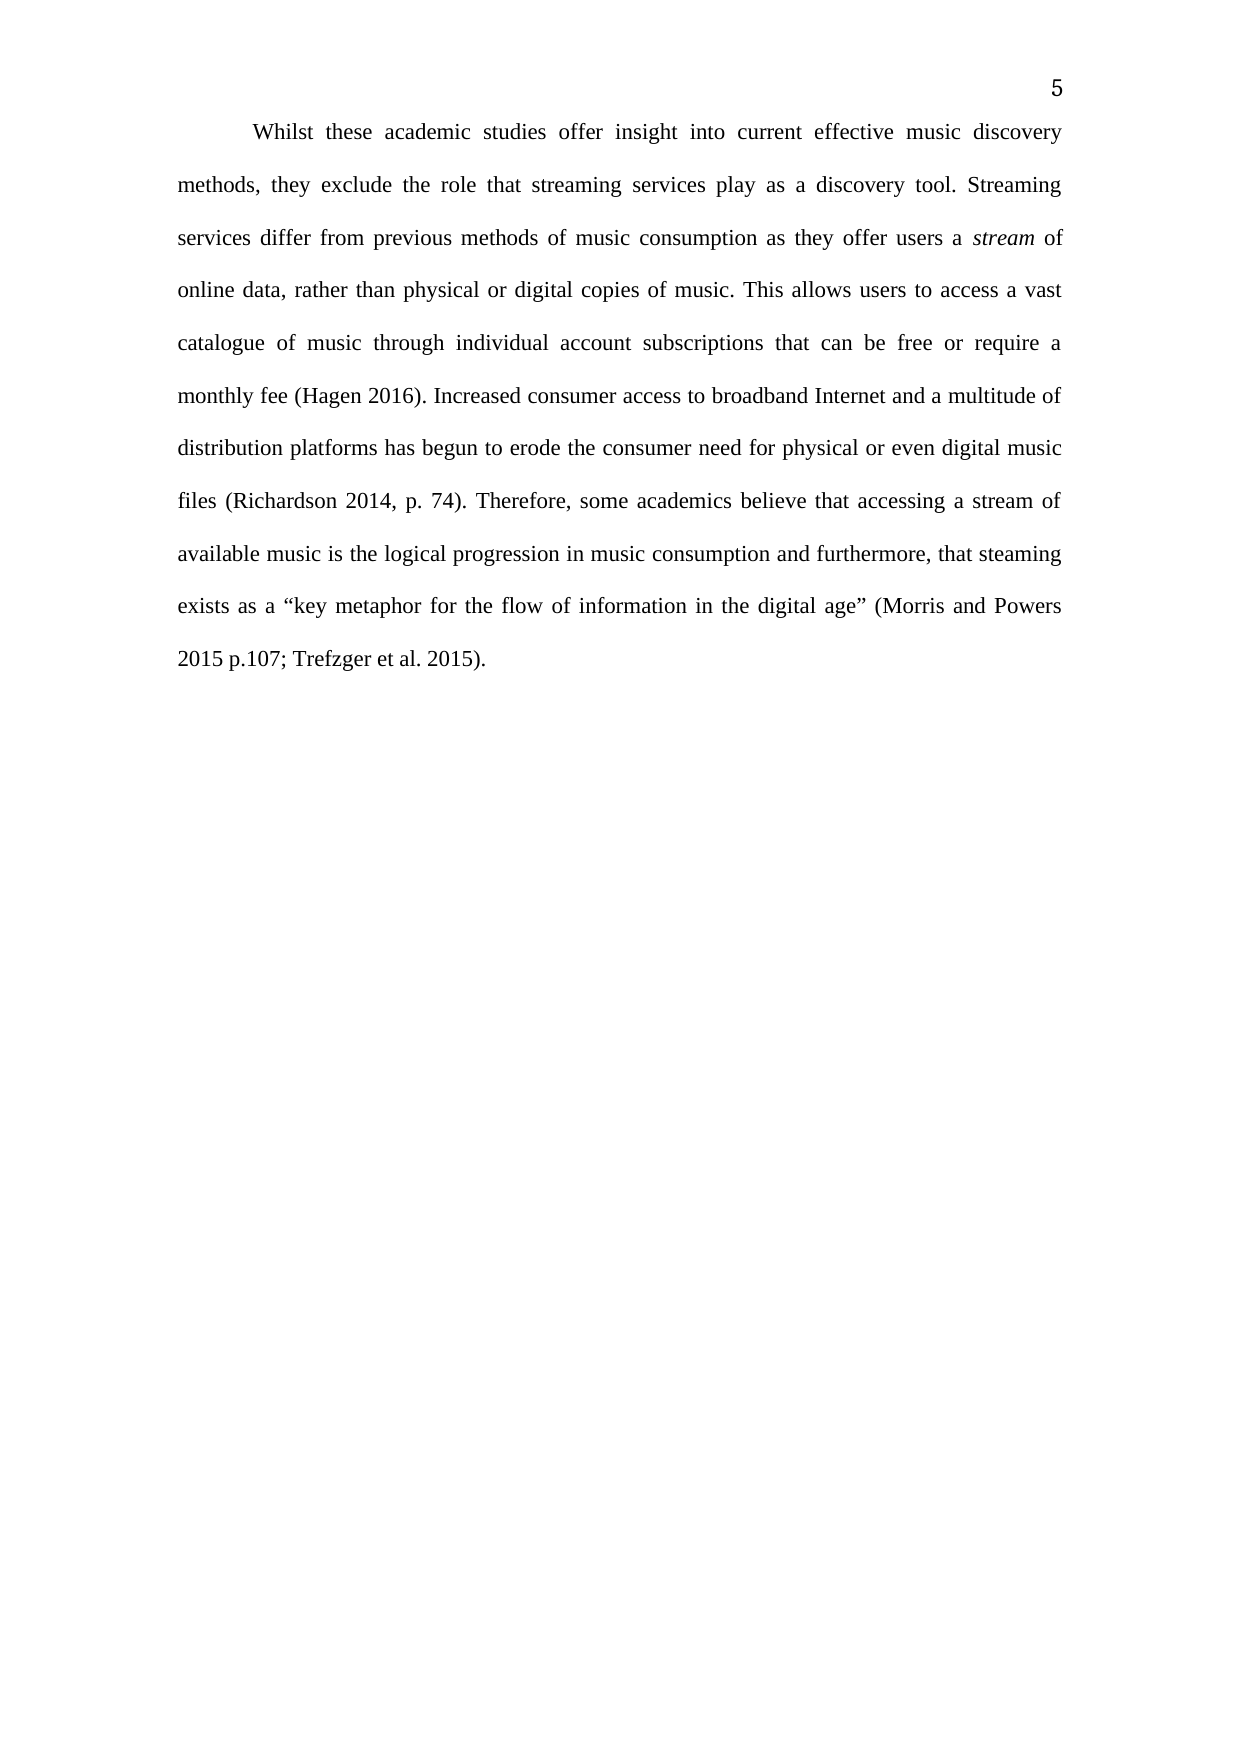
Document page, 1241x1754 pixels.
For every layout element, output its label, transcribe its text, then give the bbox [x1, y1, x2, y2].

subtitle Whilst these academic studies offer insight into current effective music discovery methods, they exclude the role that streaming services play as a discovery tool. Streaming services differ from previous methods of music consumption as they offer users a stream of online data, rather than physical or digital copies of music. This allows users to access a vast catalogue of music through individual account subscriptions that can be free or require a monthly fee (Hagen 2016). Increased consumer access to broadband Internet and a multitude of distribution platforms has begun to erode the consumer need for physical or even digital music files (Richardson 2014, p. 74). Therefore, some academics believe that accessing a stream of available music is the logical progression in music consumption and furthermore, that steaming exists as a “key metaphor for the flow of information in the digital age” (Morris and Powers 2015 p.107; Trefzger et al. 2015). [177, 118, 1063, 672]
